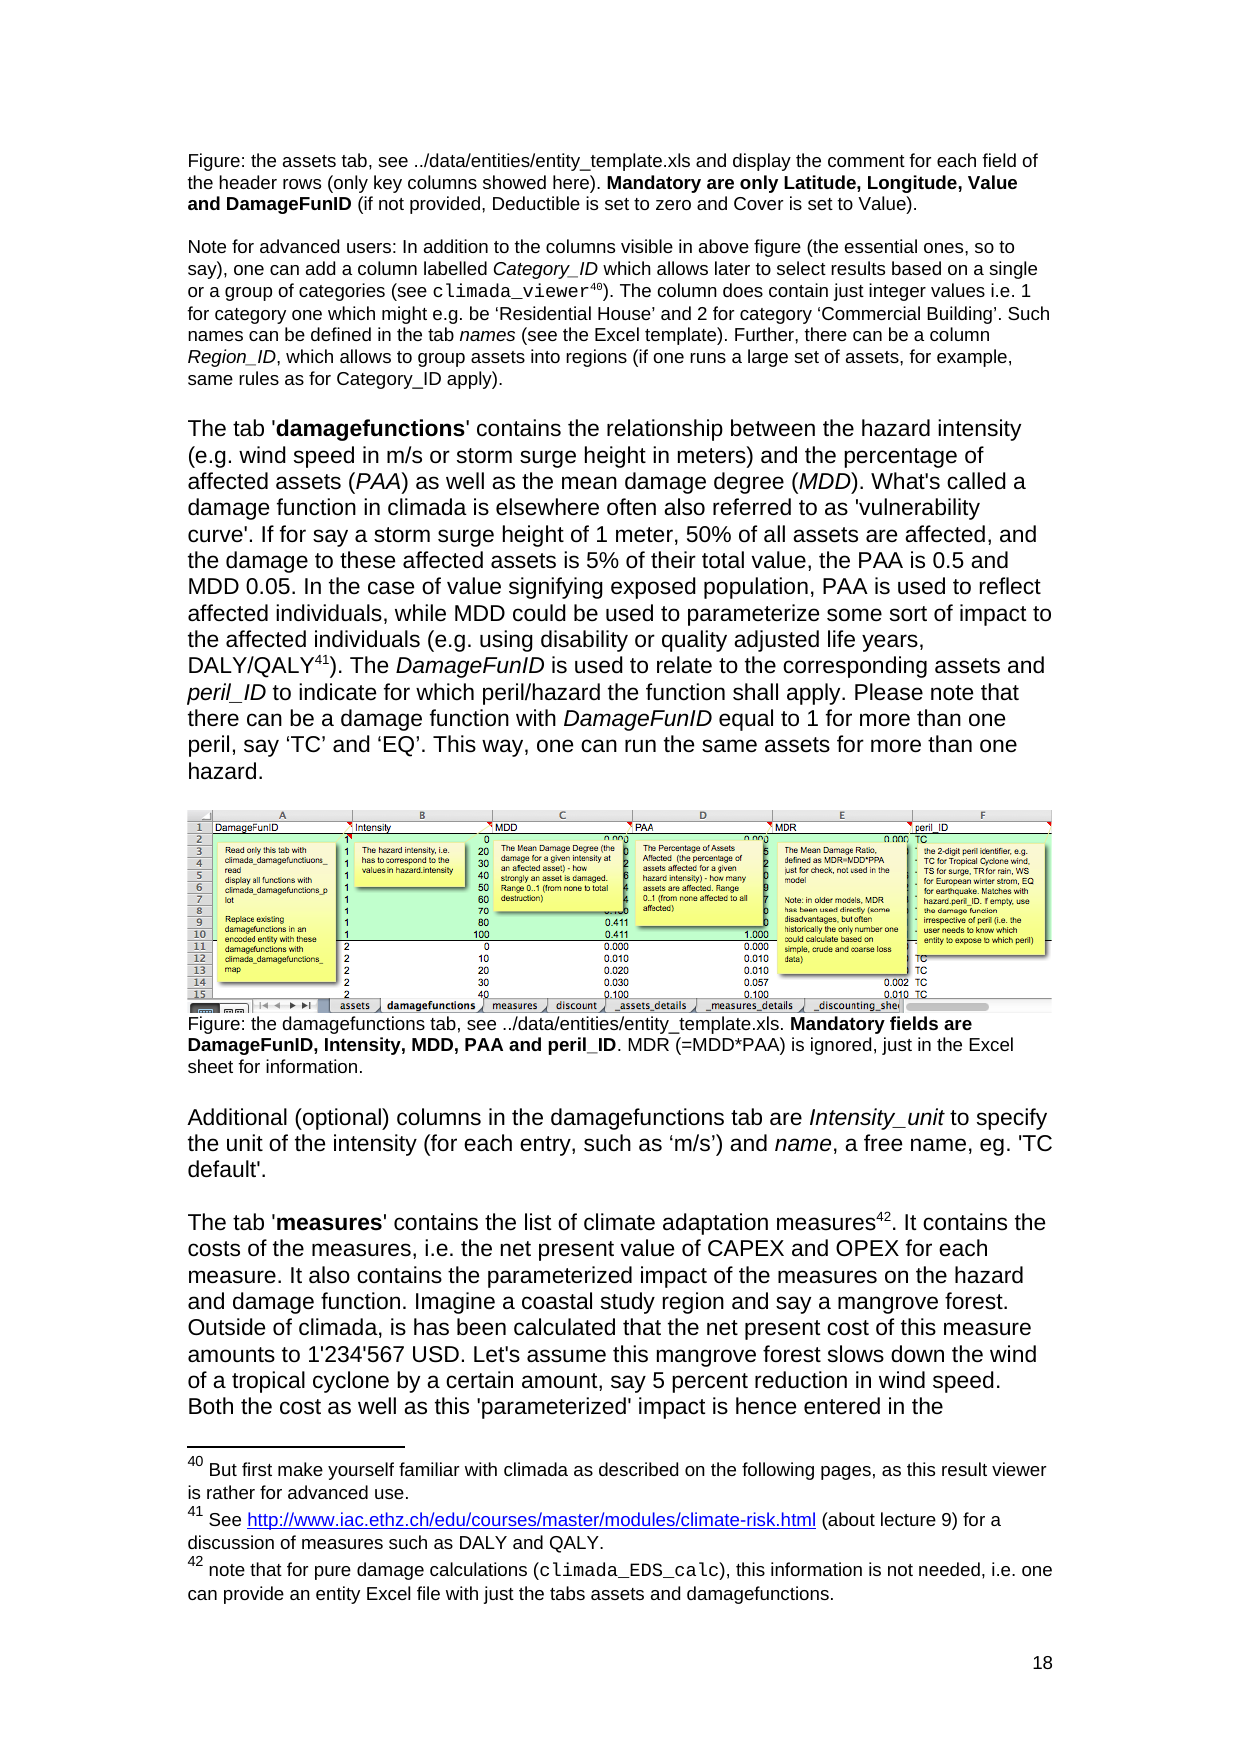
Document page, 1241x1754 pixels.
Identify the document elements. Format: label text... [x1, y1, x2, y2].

text The tab 'damagefunctions' contains the relationship between the hazard intensity (e.g. wind speed in m/s or storm surge height in meters) and the percentage of affected assets (PAA) as well as the mean damage degree (MDD). What's called a damage function in climada is elsewhere often also referred to as 'vulnerability curve'. If for say a storm surge height of 1 meter, 50% of all assets are affected, and the damage to these affected assets is 5% of their total value, the PAA is 0.5 and MDD 0.05. In the case of value signifying exposed population, PAA is used to reflect affected individuals, while MDD could be used to parameterize some sort of impact to the affected individuals (e.g. using disability or quality adjusted life years, DALY/QALY). The DamageFunID is used to relate to the corresponding assets and peril_ID to indicate for which peril/hazard the function shall apply. Please note that there can be a damage function with DamageFunID equal to 1 for more than one peril, say ‘TC’ and ‘EQ’. This way, one can run the same assets for more than one hazard. [187, 415, 1053, 784]
text Additional (optional) columns in the damagefunctions tab are Intensity_unit to specify the unit of the intensity (for each entry, such as ‘m/s’) and name, a free name, eg. 'TC default'. [187, 1103, 1053, 1182]
text Figure: the assets tab, see ../data/entities/entity_template.xls and display the comment for each field of the header rows (only key columns showed here). Mandatory are only Latitude, Longitude, Value and DamageFunID (if not provided, Deductible is set to zero and Cover is set to Value). [187, 150, 1053, 215]
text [187, 1209, 1053, 1420]
text Figure: the damagefunctions tab, see ../data/entities/entity_template.xls. Mandatory fields are DamageFunID, Intensity, MDD, PAA and peril_ID. MDR (=MDD*PAA) is ignored, just in the Excel sheet for information. [187, 1012, 1053, 1077]
text Note for advanced users: In addition to the columns visible in above figure (the essential ones, so to say), one can add a column labelled Category_ID which allows later to select results based on a single or a group of categories (see climada_viewer). The column does contain just integer values i.e. 1 for category one which might e.g. be ‘Residential House’ and 2 for category ‘Commercial Building’. Such names can be defined in the tab names (see the Excel template). Further, there can be a column Region_ID, which allows to group assets into regions (if one runs a large set of assets, for example, same rules as for Category_ID apply). [187, 236, 1053, 389]
picture [187, 810, 1052, 1013]
